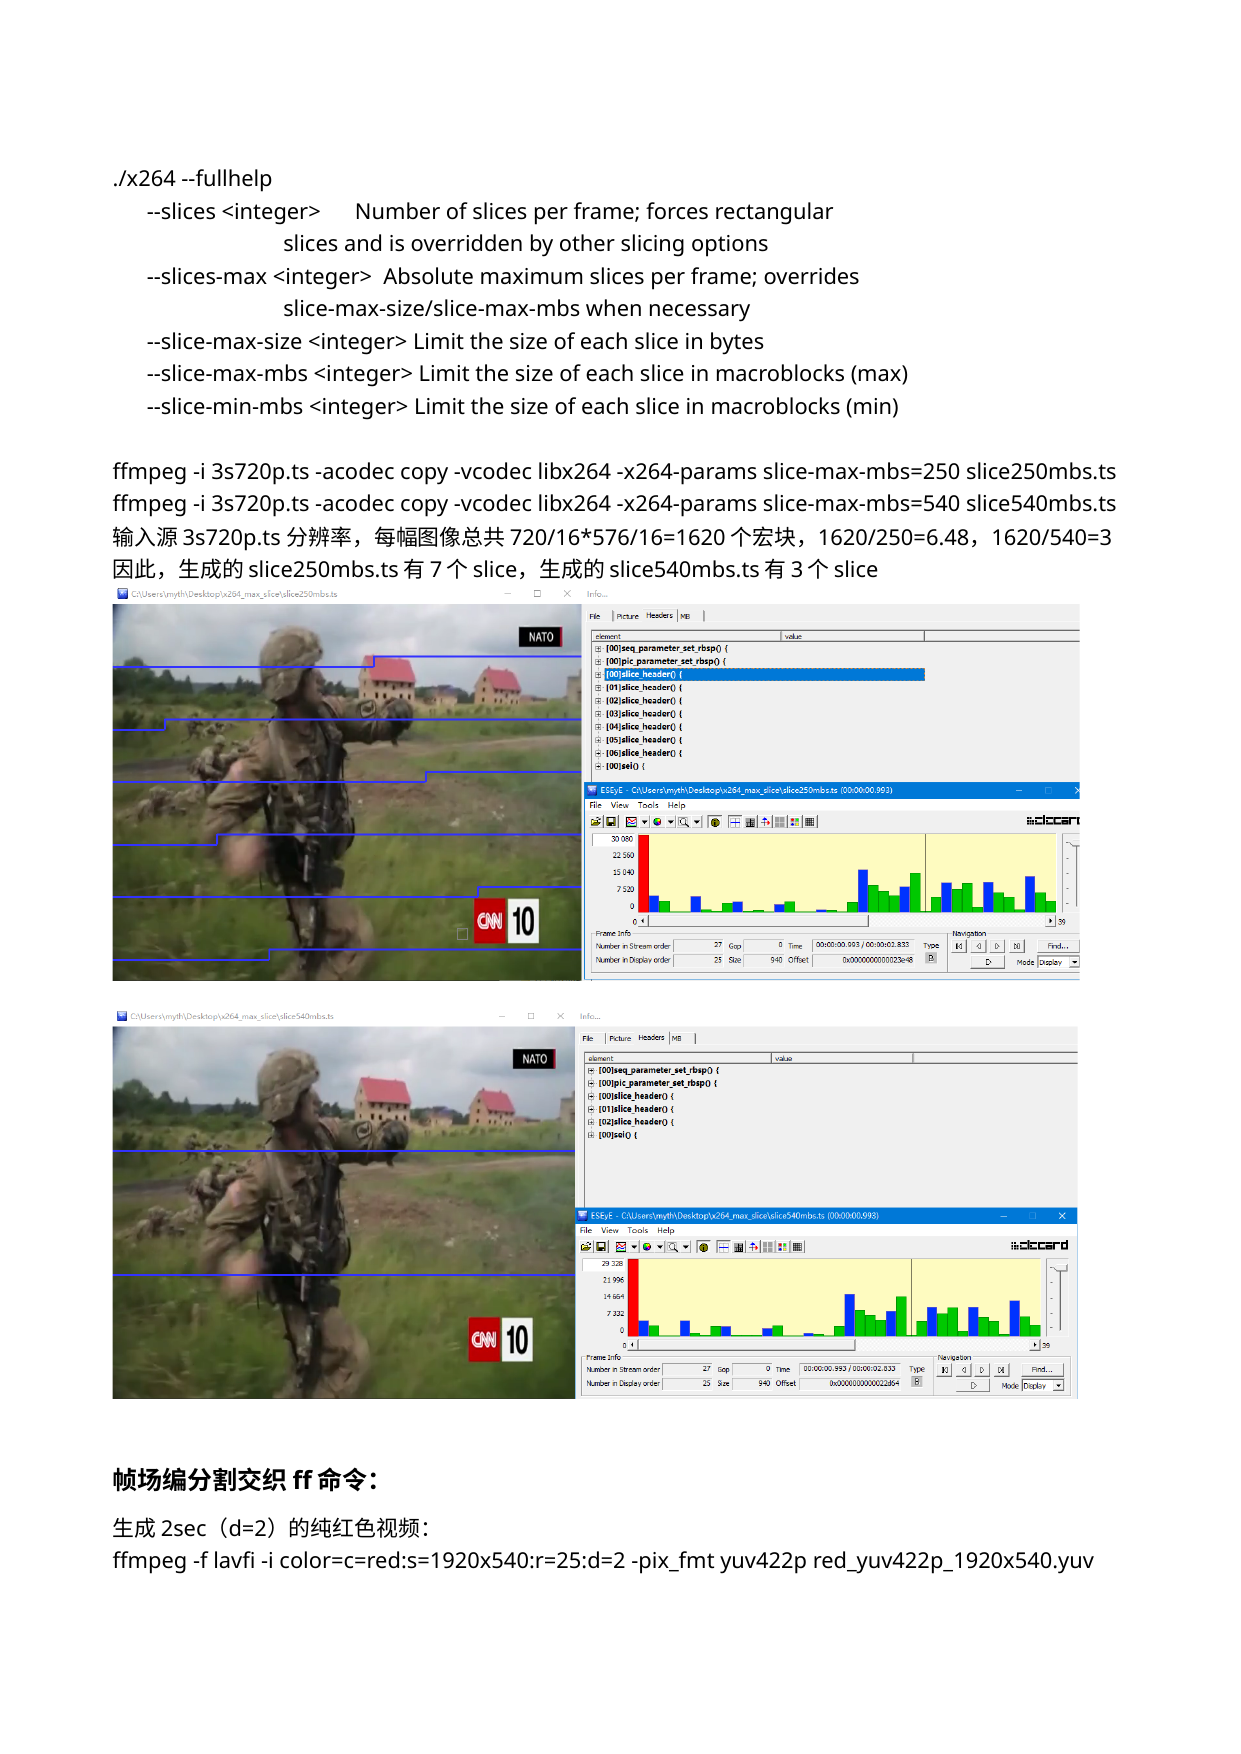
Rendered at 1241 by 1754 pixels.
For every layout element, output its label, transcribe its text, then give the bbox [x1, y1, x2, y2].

text ffmpeg -i 3s720p.ts -acodec copy -vcodec libx264 -x264-params slice-max-mbs=250 slice250mbs.ts [112, 454, 1128, 487]
text --slice-max-size <integer> Limit the size of each slice in bytes [112, 324, 1128, 357]
text 帧场编分割交织ff命令： [112, 1446, 1128, 1511]
text --slice-min-mbs <integer> Limit the size of each slice in macroblocks (min) [112, 389, 1128, 422]
text --slice-max-mbs <integer> Limit the size of each slice in macroblocks (max) [112, 357, 1128, 389]
text --slices <integer> Number of slices per frame; forces rectangular [112, 194, 1128, 227]
picture [112, 584, 1080, 981]
text 输入源3s720p.ts 分辨率，每幅图像总共720/16*576/16=1620个宏块，1620/250=6.48，1620/540=3 [112, 519, 1128, 552]
text ffmpeg -f lavfi -i color=c=red:s=1920x540:r=25:d=2 -pix_fmt yuv422p red_yuv422p_1920x540.yuv [112, 1543, 1128, 1576]
text 因此，生成的slice250mbs.ts有7个slice，生成的slice540mbs.ts有3个slice [112, 552, 1128, 584]
text slice-max-size/slice-max-mbs when necessary [112, 292, 1128, 324]
text 生成2sec（d=2）的纯红色视频： [112, 1511, 1128, 1543]
text ffmpeg -i 3s720p.ts -acodec copy -vcodec libx264 -x264-params slice-max-mbs=540 slice540mbs.ts [112, 487, 1128, 519]
picture [112, 1007, 1078, 1399]
text slices and is overridden by other slicing options [112, 227, 1128, 259]
text ./x264 --fullhelp [112, 162, 1128, 194]
text --slices-max <integer> Absolute maximum slices per frame; overrides [112, 259, 1128, 292]
